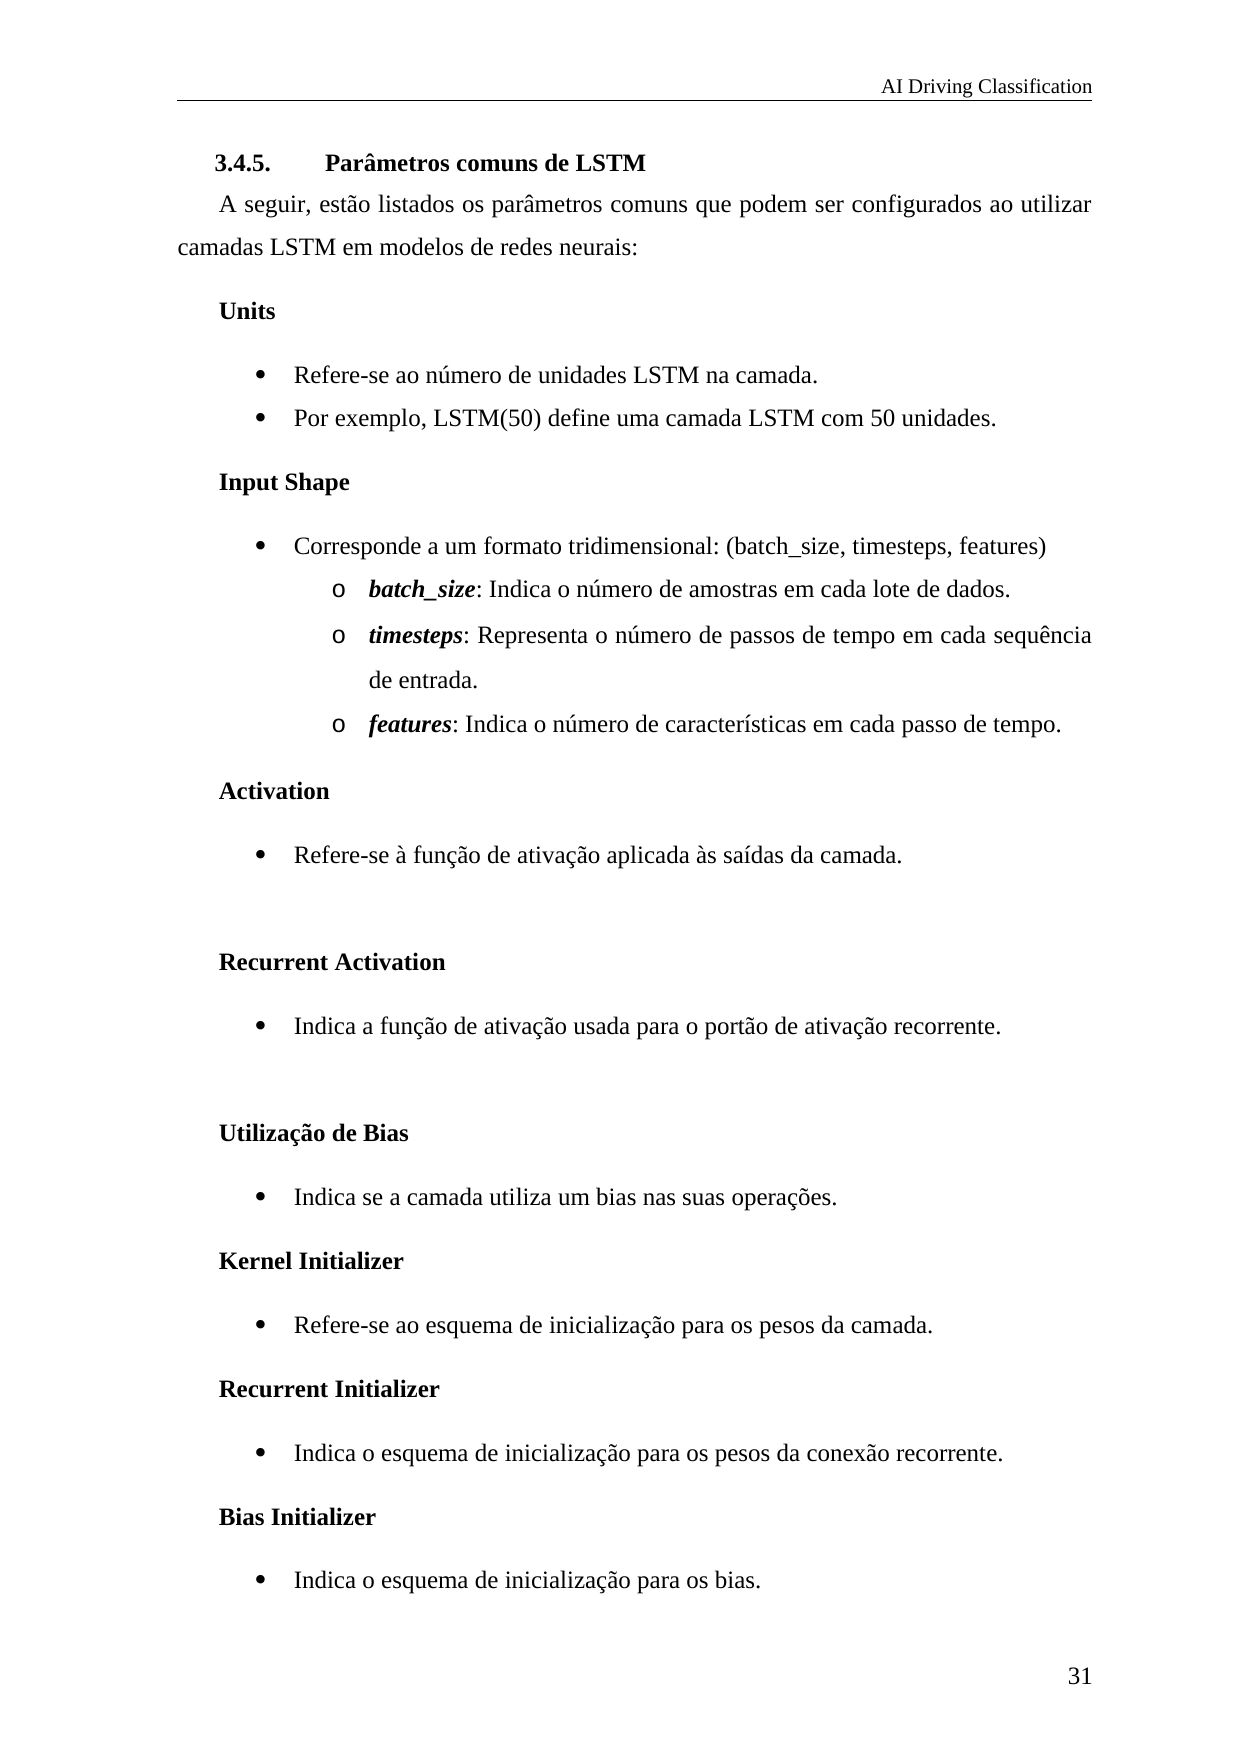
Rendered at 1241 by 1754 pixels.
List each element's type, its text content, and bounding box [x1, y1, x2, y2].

text Kernel Initializer [177, 1246, 1092, 1274]
text Input Shape [177, 467, 1092, 496]
text Recurrent Initializer [177, 1374, 1092, 1402]
text Bias Initializer [177, 1502, 1092, 1530]
list Refere-se ao número de unidades LSTM na camada. [256, 360, 1092, 389]
list Indica se a camada utiliza um bias nas suas operações. [256, 1182, 1092, 1211]
list features: Indica o número de características em cada passo de tempo. [331, 709, 1092, 739]
text Units [177, 296, 1092, 325]
subtitle Parâmetros comuns de LSTM [214, 148, 1092, 176]
list Indica o esquema de inicialização para os pesos da conexão recorrente. [256, 1438, 1092, 1466]
list batch_size: Indica o número de amostras em cada lote de dados. [331, 574, 1092, 605]
text Activation [177, 776, 1092, 804]
list Indica o esquema de inicialização para os bias. [256, 1566, 1092, 1594]
list timesteps: Representa o número de passos de tempo em cada sequência de entrada. [331, 620, 1092, 694]
list Por exemplo, LSTM(50) define uma camada LSTM com 50 unidades. [256, 403, 1092, 432]
list Indica a função de ativação usada para o portão de ativação recorrente. [256, 1011, 1092, 1039]
list Refere-se ao esquema de inicialização para os pesos da camada. [256, 1310, 1092, 1338]
list Corresponde a um formato tridimensional: (batch_size, timesteps, features) [256, 531, 1092, 560]
text Utilização de Bias [177, 1118, 1092, 1147]
text A seguir, estão listados os parâmetros comuns que podem ser configurados ao utilizar camadas LSTM em modelos de redes neurais: [177, 189, 1092, 261]
list Refere-se à função de ativação aplicada às saídas da camada. [256, 840, 1092, 868]
text Recurrent Activation [177, 947, 1092, 976]
